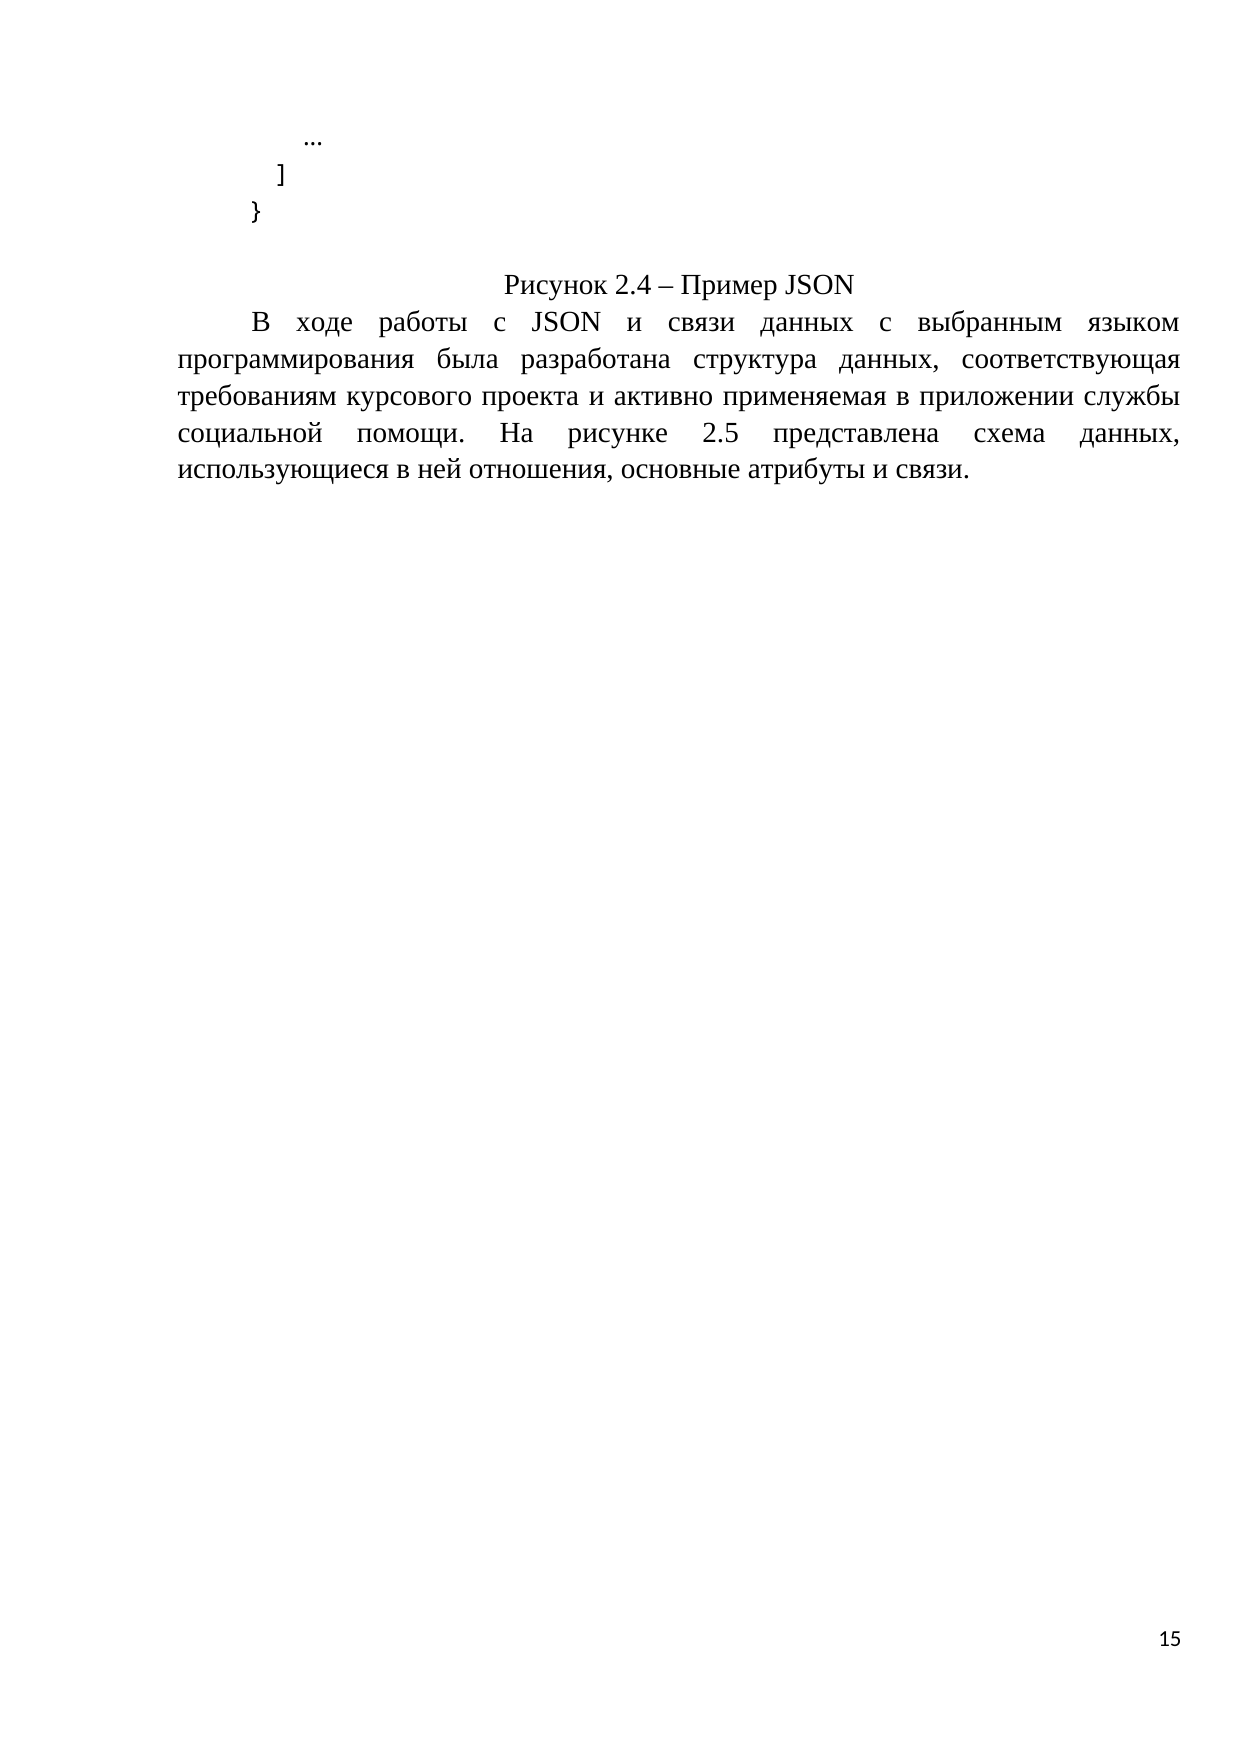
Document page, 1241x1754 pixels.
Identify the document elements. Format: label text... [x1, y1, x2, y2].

text ] [177, 156, 1181, 189]
text ... [177, 118, 1181, 152]
text Рисунок 2.4 – Пример JSON [177, 267, 1181, 301]
text В ходе работы с JSON и связи данных с выбранным языком программирования была разработана структура данных, соответствующая требованиям курсового проекта и активно применяемая в приложении службы социальной помощи. На рисунке 2.5 представлена схема данных, использующиеся в ней отношения, основные атрибуты и связи. [177, 304, 1181, 485]
text } [177, 193, 1181, 227]
